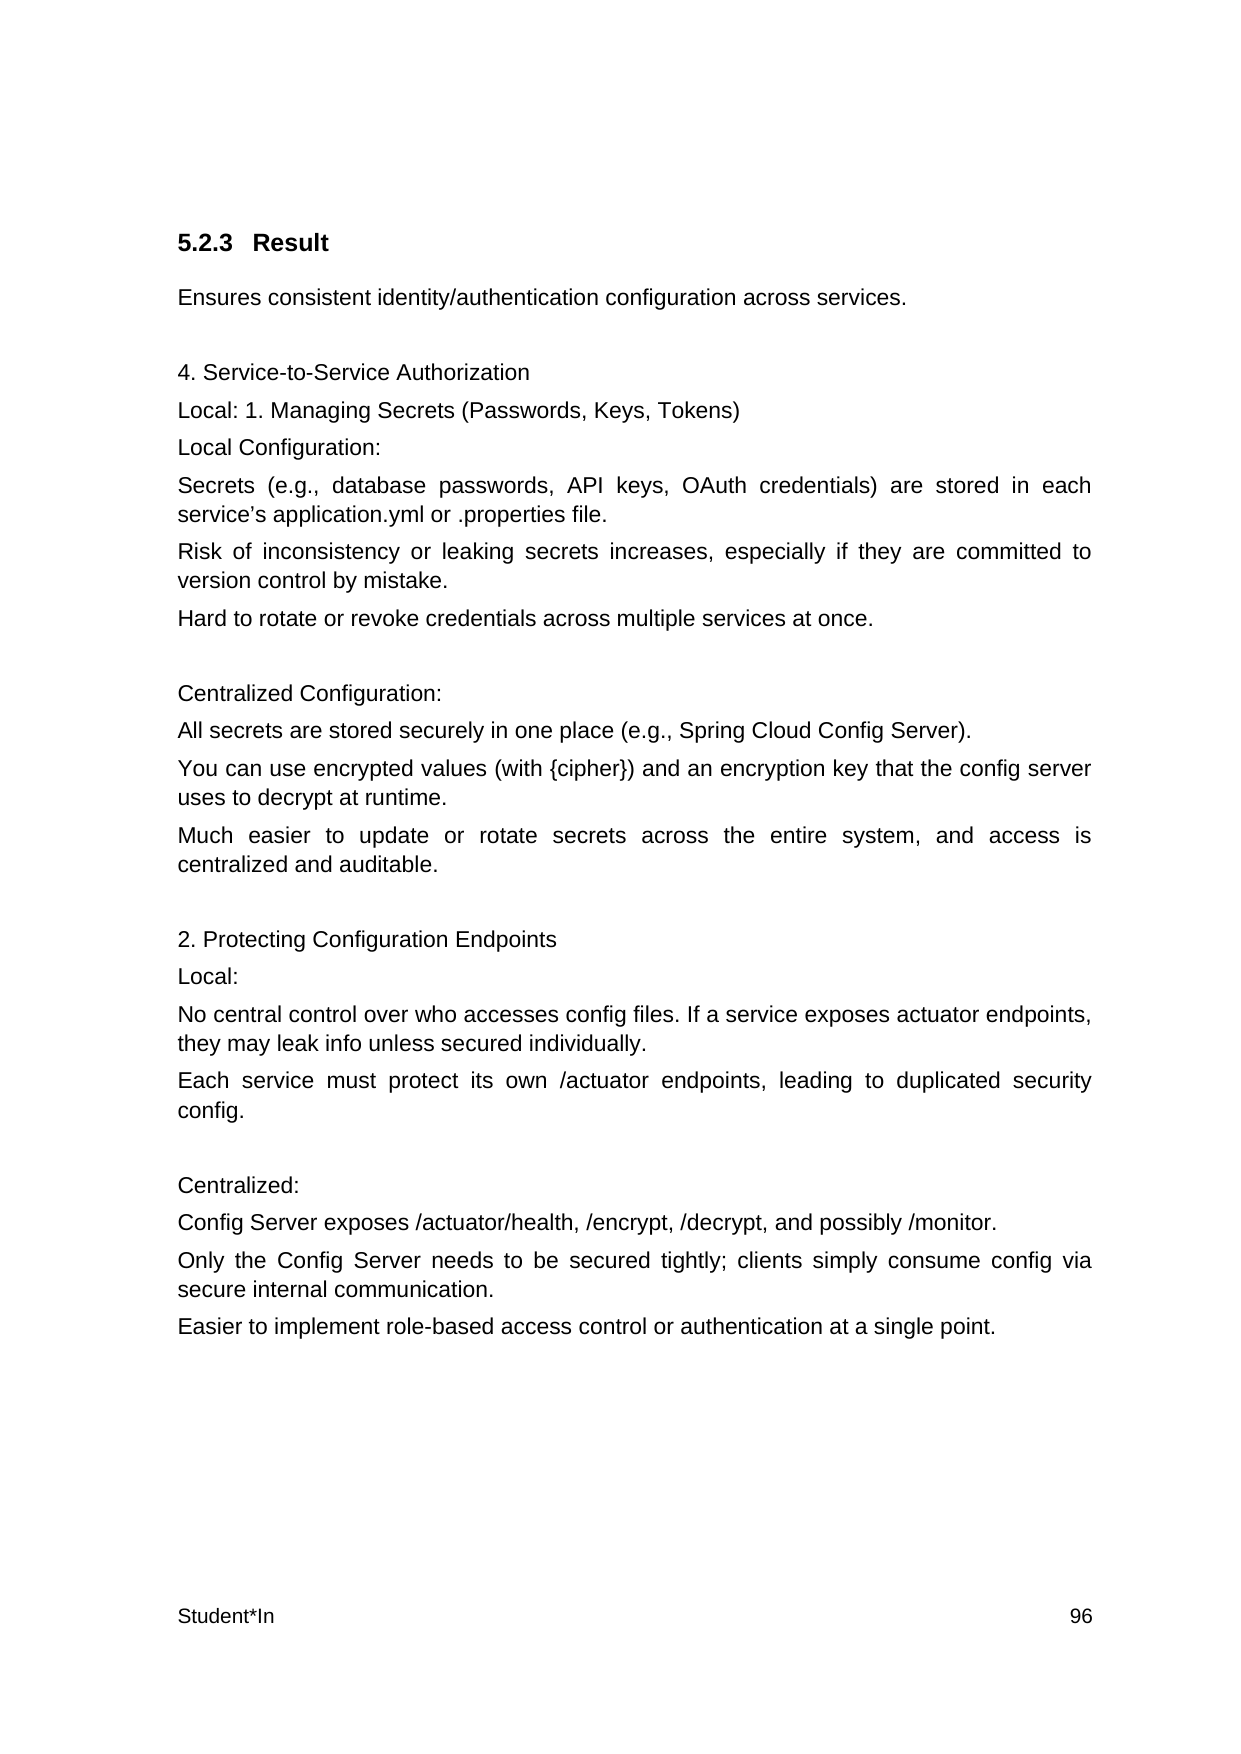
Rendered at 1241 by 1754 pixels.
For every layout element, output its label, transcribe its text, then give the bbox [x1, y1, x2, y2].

text Risk of inconsistency or leaking secrets increases, especially if they are committed to version control by mistake. [177, 536, 1092, 594]
text All secrets are stored securely in one place (e.g., Spring Cloud Config Server). [177, 715, 1092, 744]
text You can use encrypted values (with {cipher}) and an encryption key that the config server uses to decrypt at runtime. [177, 752, 1092, 811]
text Ensures consistent identity/authentication configuration across services. [177, 281, 1092, 311]
text 2. Protecting Configuration Endpoints [177, 923, 1092, 952]
text Each service must protect its own /actuator endpoints, leading to duplicated security config. [177, 1065, 1092, 1123]
text Local Configuration: [177, 431, 1092, 461]
text Centralized Configuration: [177, 677, 1092, 706]
text Local: [177, 961, 1092, 990]
text Secrets (e.g., database passwords, API keys, OAuth credentials) are stored in each service’s application.yml or .properties file. [177, 469, 1092, 527]
text Local: 1. Managing Secrets (Passwords, Keys, Tokens) [177, 394, 1092, 423]
subtitle Result [177, 227, 1092, 256]
text Hard to rotate or revoke credentials across multiple services at once. [177, 602, 1092, 631]
text Centralized: [177, 1169, 1092, 1198]
text Much easier to update or rotate secrets across the entire system, and access is centralized and auditable. [177, 819, 1092, 877]
text Config Server exposes /actuator/health, /encrypt, /decrypt, and possibly /monitor. [177, 1206, 1092, 1236]
text No central control over who accesses config files. If a service exposes actuator endpoints, they may leak info unless secured individually. [177, 998, 1092, 1056]
text 4. Service-to-Service Authorization [177, 356, 1092, 386]
text Only the Config Server needs to be secured tightly; clients simply consume config via secure internal communication. [177, 1244, 1092, 1302]
text Easier to implement role-based access control or authentication at a single point. [177, 1311, 1092, 1340]
